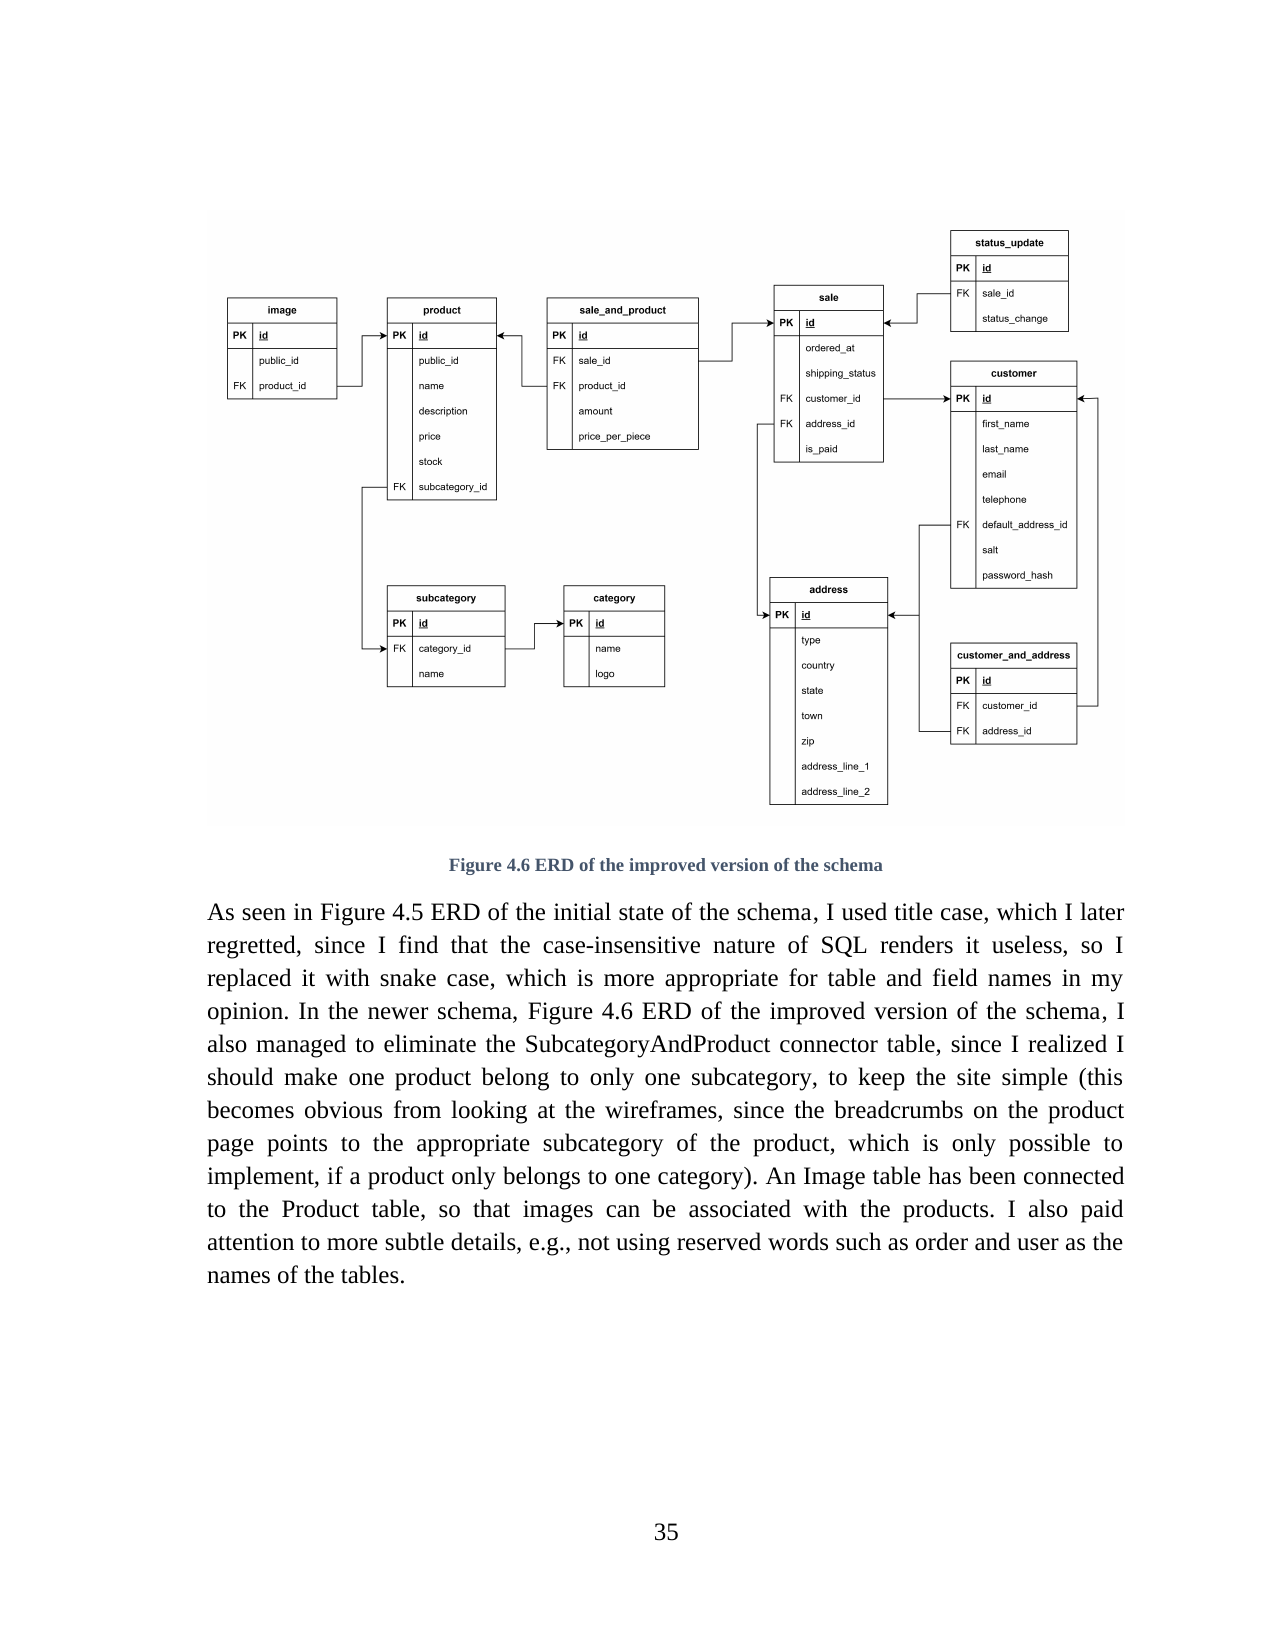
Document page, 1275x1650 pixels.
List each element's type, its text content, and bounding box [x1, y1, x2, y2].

text Figure . ERD of the improved version of the schema [207, 854, 1125, 876]
text As seen in Figure 4.5 ERD of the initial state of the schema, I used title case, which I later regretted, since I find that the case-insensitive nature of SQL renders it useless, so I replaced it with snake case, which is more appropriate for table and field names in my opinion. In the newer schema, Figure 4.6 ERD of the improved version of the schema, I also managed to eliminate the SubcategoryAndProduct connector table, since I realized I should make one product belong to only one subcategory, to keep the site simple (this becomes obvious from looking at the wireframes, since the breadcrumbs on the product page points to the appropriate subcategory of the product, which is only possible to implement, if a product only belongs to one category). An Image table has been connected to the Product table, so that images can be associated with the products. I also paid attention to more subtle details, e.g., not using reserved words such as order and user as the names of the tables. [207, 897, 1125, 1289]
picture [206, 210, 1125, 826]
